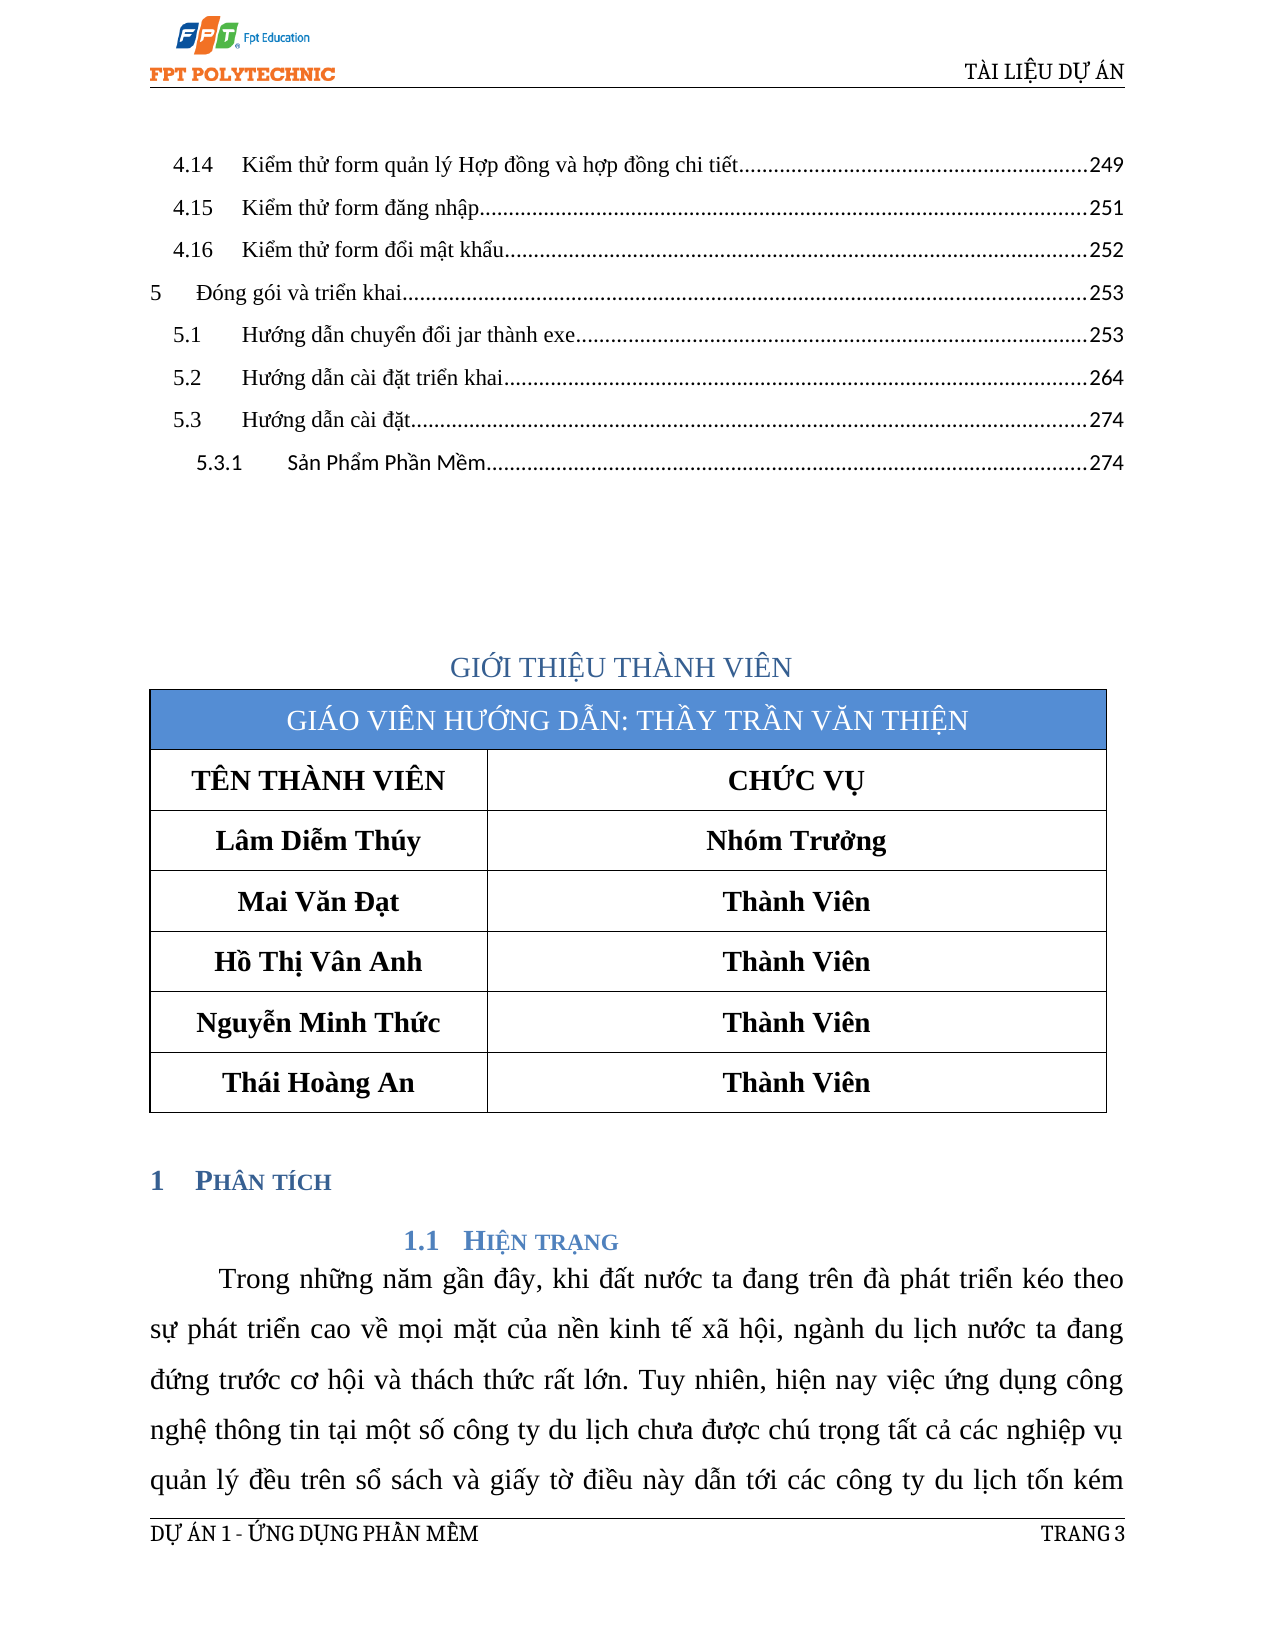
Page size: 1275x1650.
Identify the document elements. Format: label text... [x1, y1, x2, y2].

table_header GIÁO VIÊN HƯỚNG DẪN: THẦY TRẦN VĂN THIỆN [151, 690, 1106, 749]
table_cell TÊN THÀNH VIÊN [151, 750, 487, 809]
table_cell Mai Văn Đạt [151, 871, 487, 931]
table_cell Thành Viên [488, 1053, 1106, 1112]
table_cell Lâm Diễm Thúy [151, 811, 487, 870]
table_cell Thành Viên [488, 871, 1106, 931]
subtitle GIỚI THIỆU THÀNH VIÊN [420, 651, 1125, 684]
table_cell Nguyễn Minh Thức [151, 992, 487, 1052]
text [150, 1261, 1125, 1496]
subtitle Hiện trạng [403, 1223, 1125, 1256]
table_cell Nhóm Trưởng [488, 811, 1106, 870]
table_cell Thành Viên [488, 932, 1106, 991]
table_cell Hồ Thị Vân Anh [151, 932, 487, 991]
table_cell CHỨC VỤ [488, 750, 1106, 809]
table_cell Thành Viên [488, 992, 1106, 1052]
subtitle Phân tích [150, 1163, 1125, 1197]
picture [150, 16, 337, 81]
table_cell Thái Hoàng An [151, 1053, 487, 1112]
